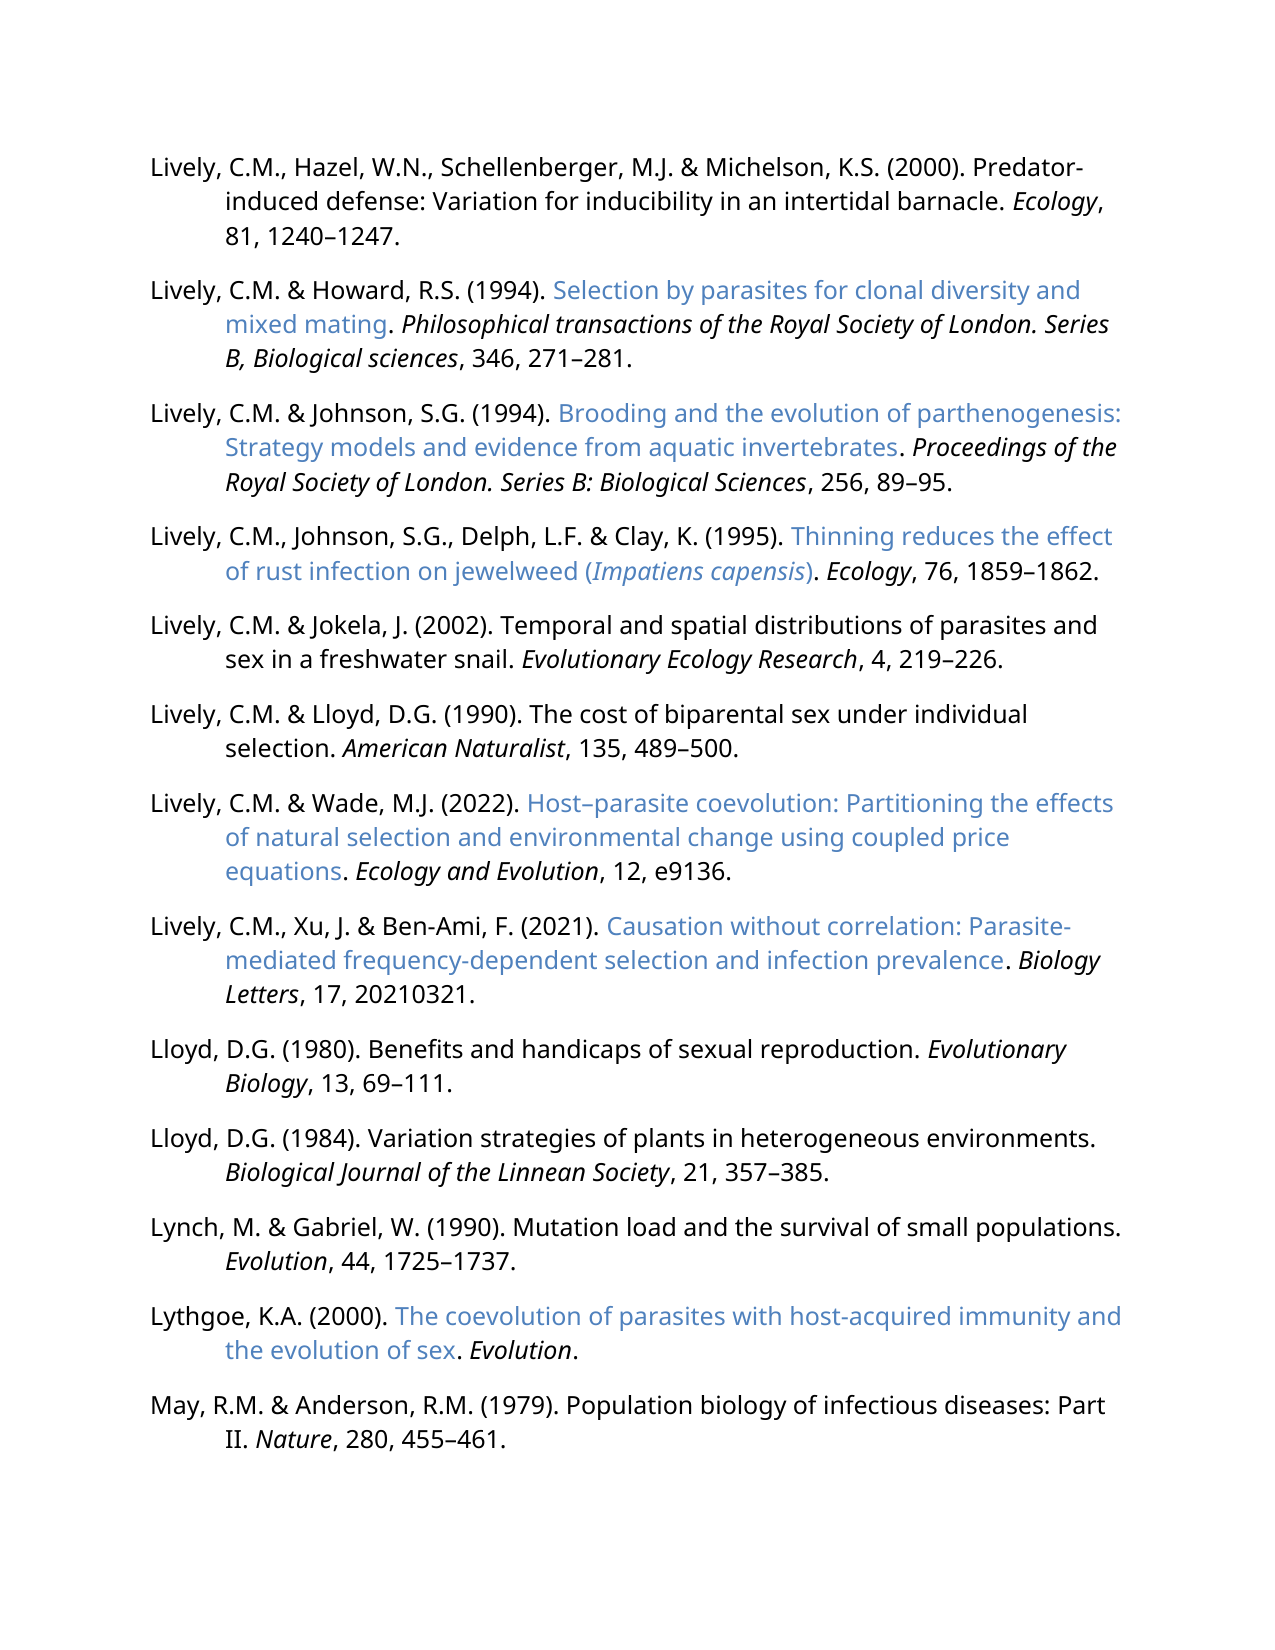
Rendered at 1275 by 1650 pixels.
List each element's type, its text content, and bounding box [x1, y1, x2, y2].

text Lively, C.M. & Jokela, J. (2002). Temporal and spatial distributions of parasites and sex in a freshwater snail. Evolutionary Ecology Research, 4, 219–226. [150, 608, 1125, 676]
text Lloyd, D.G. (1980). Benefits and handicaps of sexual reproduction. Evolutionary Biology, 13, 69–111. [150, 1032, 1125, 1100]
text Lively, C.M. & Howard, R.S. (1994). Selection by parasites for clonal diversity and mixed mating. Philosophical transactions of the Royal Society of London. Series B, Biological sciences, 346, 271–281. [150, 273, 1125, 375]
text Lively, C.M., Hazel, W.N., Schellenberger, M.J. & Michelson, K.S. (2000). Predator-induced defense: Variation for inducibility in an intertidal barnacle. Ecology, 81, 1240–1247. [150, 150, 1125, 252]
text Lively, C.M. & Wade, M.J. (2022). Host–parasite coevolution: Partitioning the effects of natural selection and environmental change using coupled price equations. Ecology and Evolution, 12, e9136. [150, 786, 1125, 888]
text Lynch, M. & Gabriel, W. (1990). Mutation load and the survival of small populations. Evolution, 44, 1725–1737. [150, 1210, 1125, 1278]
text May, R.M. & Anderson, R.M. (1979). Population biology of infectious diseases: Part II. Nature, 280, 455–461. [150, 1388, 1125, 1456]
text Lloyd, D.G. (1984). Variation strategies of plants in heterogeneous environments. Biological Journal of the Linnean Society, 21, 357–385. [150, 1121, 1125, 1189]
text Lively, C.M., Johnson, S.G., Delph, L.F. & Clay, K. (1995). Thinning reduces the effect of rust infection on jewelweed (Impatiens capensis). Ecology, 76, 1859–1862. [150, 519, 1125, 587]
text Lively, C.M. & Johnson, S.G. (1994). Brooding and the evolution of parthenogenesis: Strategy models and evidence from aquatic invertebrates. Proceedings of the Royal Society of London. Series B: Biological Sciences, 256, 89–95. [150, 396, 1125, 498]
text Lively, C.M., Xu, J. & Ben-Ami, F. (2021). Causation without correlation: Parasite-mediated frequency-dependent selection and infection prevalence. Biology Letters, 17, 20210321. [150, 909, 1125, 1011]
text Lively, C.M. & Lloyd, D.G. (1990). The cost of biparental sex under individual selection. American Naturalist, 135, 489–500. [150, 697, 1125, 765]
text Lythgoe, K.A. (2000). The coevolution of parasites with host-acquired immunity and the evolution of sex. Evolution. [150, 1299, 1125, 1367]
